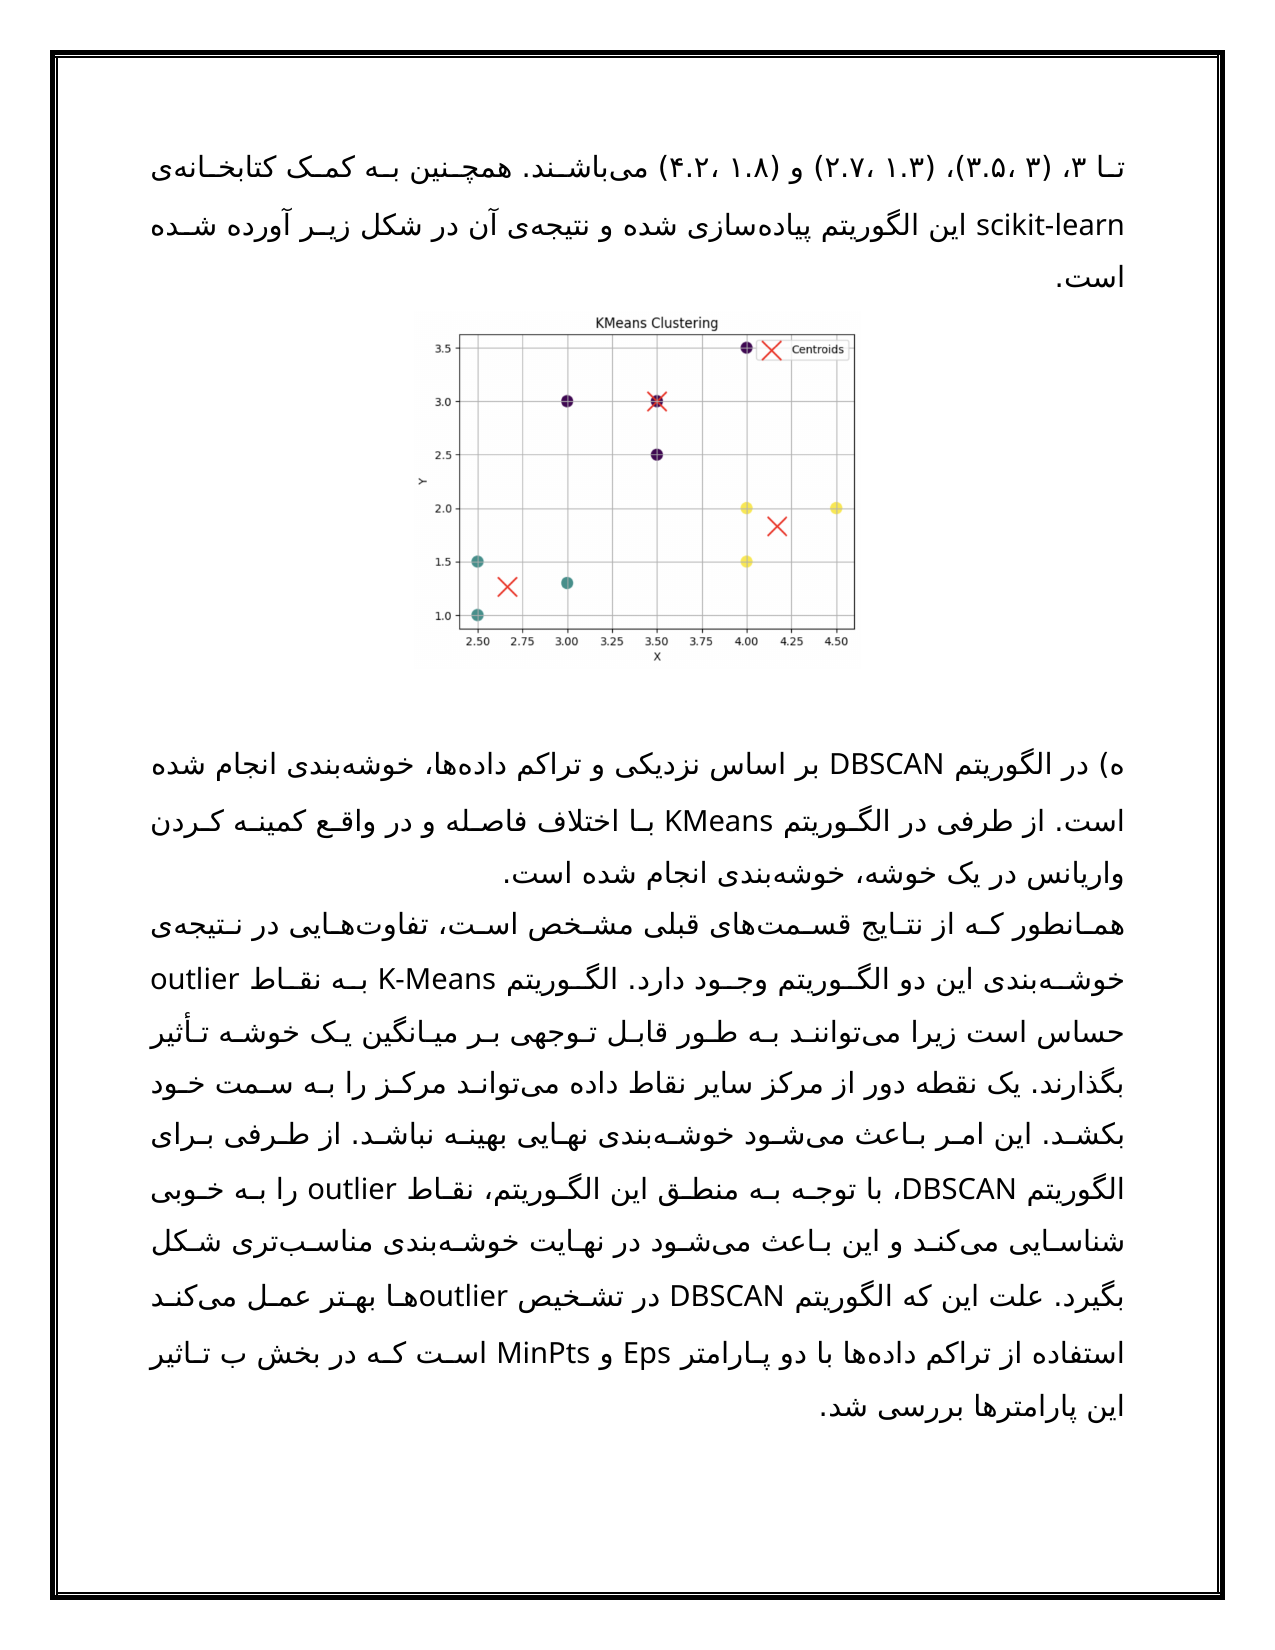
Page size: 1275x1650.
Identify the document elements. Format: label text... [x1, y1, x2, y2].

text ه) در الگوریتم DBSCAN بر اساس نزدیکی و تراکم داده‌ها، خوشه‌بندی انجام شده است. از طرفی در الگوریتم KMeans با اختلاف فاصله و در واقع کمینه کردن واریانس در یک خوشه، خوشه‌بندی انجام شده است. [150, 743, 1125, 891]
text همانطور که از نتایج قسمت‌های قبلی مشخص است، تفاوت‌هایی در نتیجه‌ی خوشه‌بندی این دو الگوریتم وجود دارد. الگوریتم K-Means به نقاط outlier حساس است زیرا می‌توانند به طور قابل توجهی بر میانگین یک خوشه تأثیر بگذارند. یک نقطه دور از مرکز سایر نقاط داده می‌تواند مرکز را به سمت خود بکشد. این امر باعث می‌شود خوشه‌بندی نهایی بهینه نباشد. از طرفی برای الگوریتم DBSCAN، با توجه به منطق این الگوریتم، نقاط outlier را به خوبی شناسایی می‌کند و این باعث می‌شود در نهایت خوشه‌بندی مناسب‌تری شکل بگیرد. علت این که الگوریتم DBSCAN در تشخیص outlierها بهتر عمل می‌کند استفاده از تراکم داده‌ها با دو پارامتر Eps و MinPts است که در بخش ب تاثیر این پارامترها بررسی شد. [150, 908, 1125, 1423]
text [150, 150, 1125, 294]
picture [413, 311, 861, 669]
